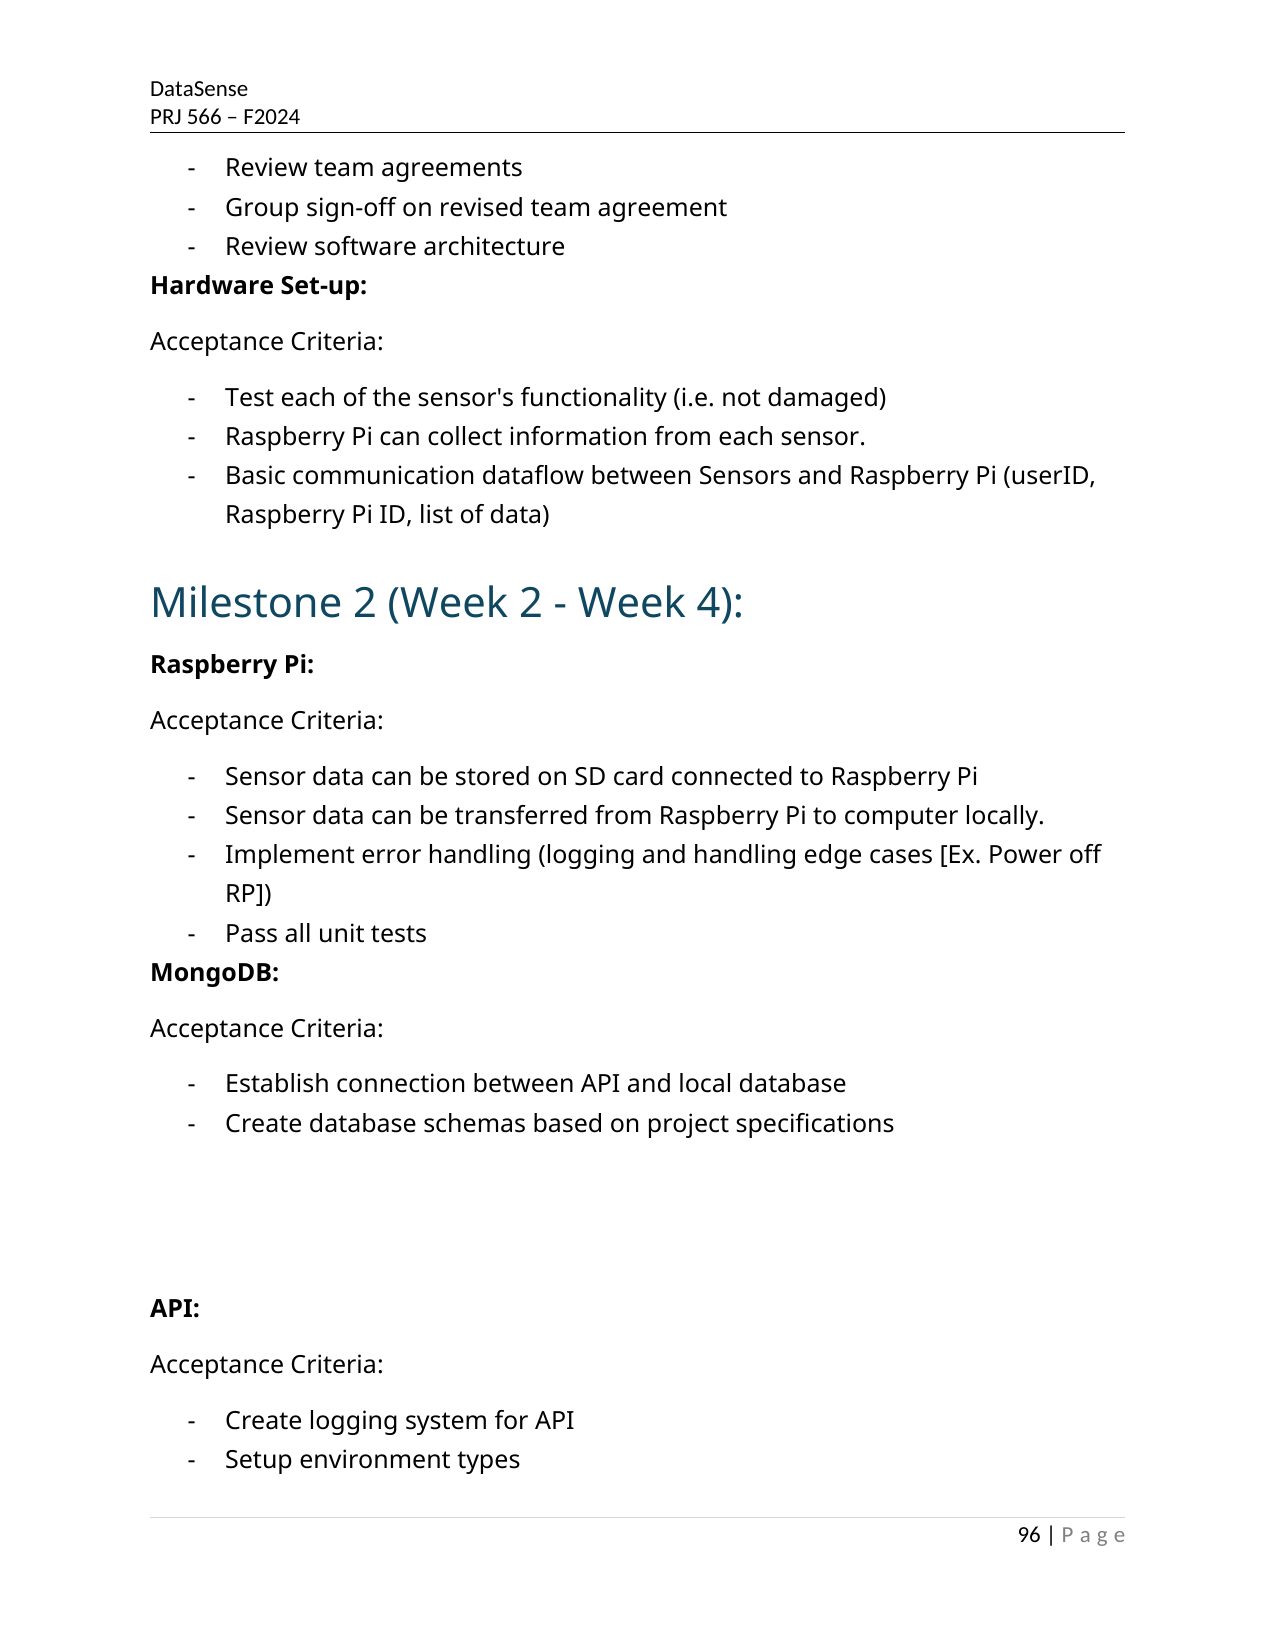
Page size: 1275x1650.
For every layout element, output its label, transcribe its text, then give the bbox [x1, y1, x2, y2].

list Sensor data can be stored on SD card connected to Raspberry Pi [187, 758, 1125, 793]
text Hardware Set-up: [150, 267, 1125, 302]
text Acceptance Criteria: [150, 1347, 1125, 1381]
list Create logging system for API [187, 1403, 1125, 1437]
list Sensor data can be transferred from Raspberry Pi to computer locally. [187, 798, 1125, 832]
text Raspberry Pi: [150, 647, 1125, 681]
list Review software architecture [187, 228, 1125, 262]
text Acceptance Criteria: [150, 703, 1125, 737]
text MongoDB: [150, 954, 1125, 988]
list Pass all unit tests [187, 915, 1125, 949]
list Setup environment types [187, 1442, 1125, 1476]
subtitle Milestone 2 (Week 2 - Week 4): [150, 573, 1125, 630]
list Group sign-off on revised team agreement [187, 189, 1125, 223]
list Review team agreements [187, 150, 1125, 184]
list Implement error handling (logging and handling edge cases [Ex. Power off RP]) [187, 837, 1125, 910]
text Acceptance Criteria: [150, 1010, 1125, 1044]
list Create database schemas based on project specifications [187, 1105, 1125, 1139]
list Raspberry Pi can collect information from each sensor. [187, 418, 1125, 452]
text API: [150, 1291, 1125, 1325]
list Basic communication dataflow between Sensors and Raspberry Pi (userID, Raspberry Pi ID, list of data) [187, 457, 1125, 531]
list Test each of the sensor's functionality (i.e. not damaged) [187, 379, 1125, 413]
text Acceptance Criteria: [150, 323, 1125, 357]
list Establish connection between API and local database [187, 1066, 1125, 1100]
